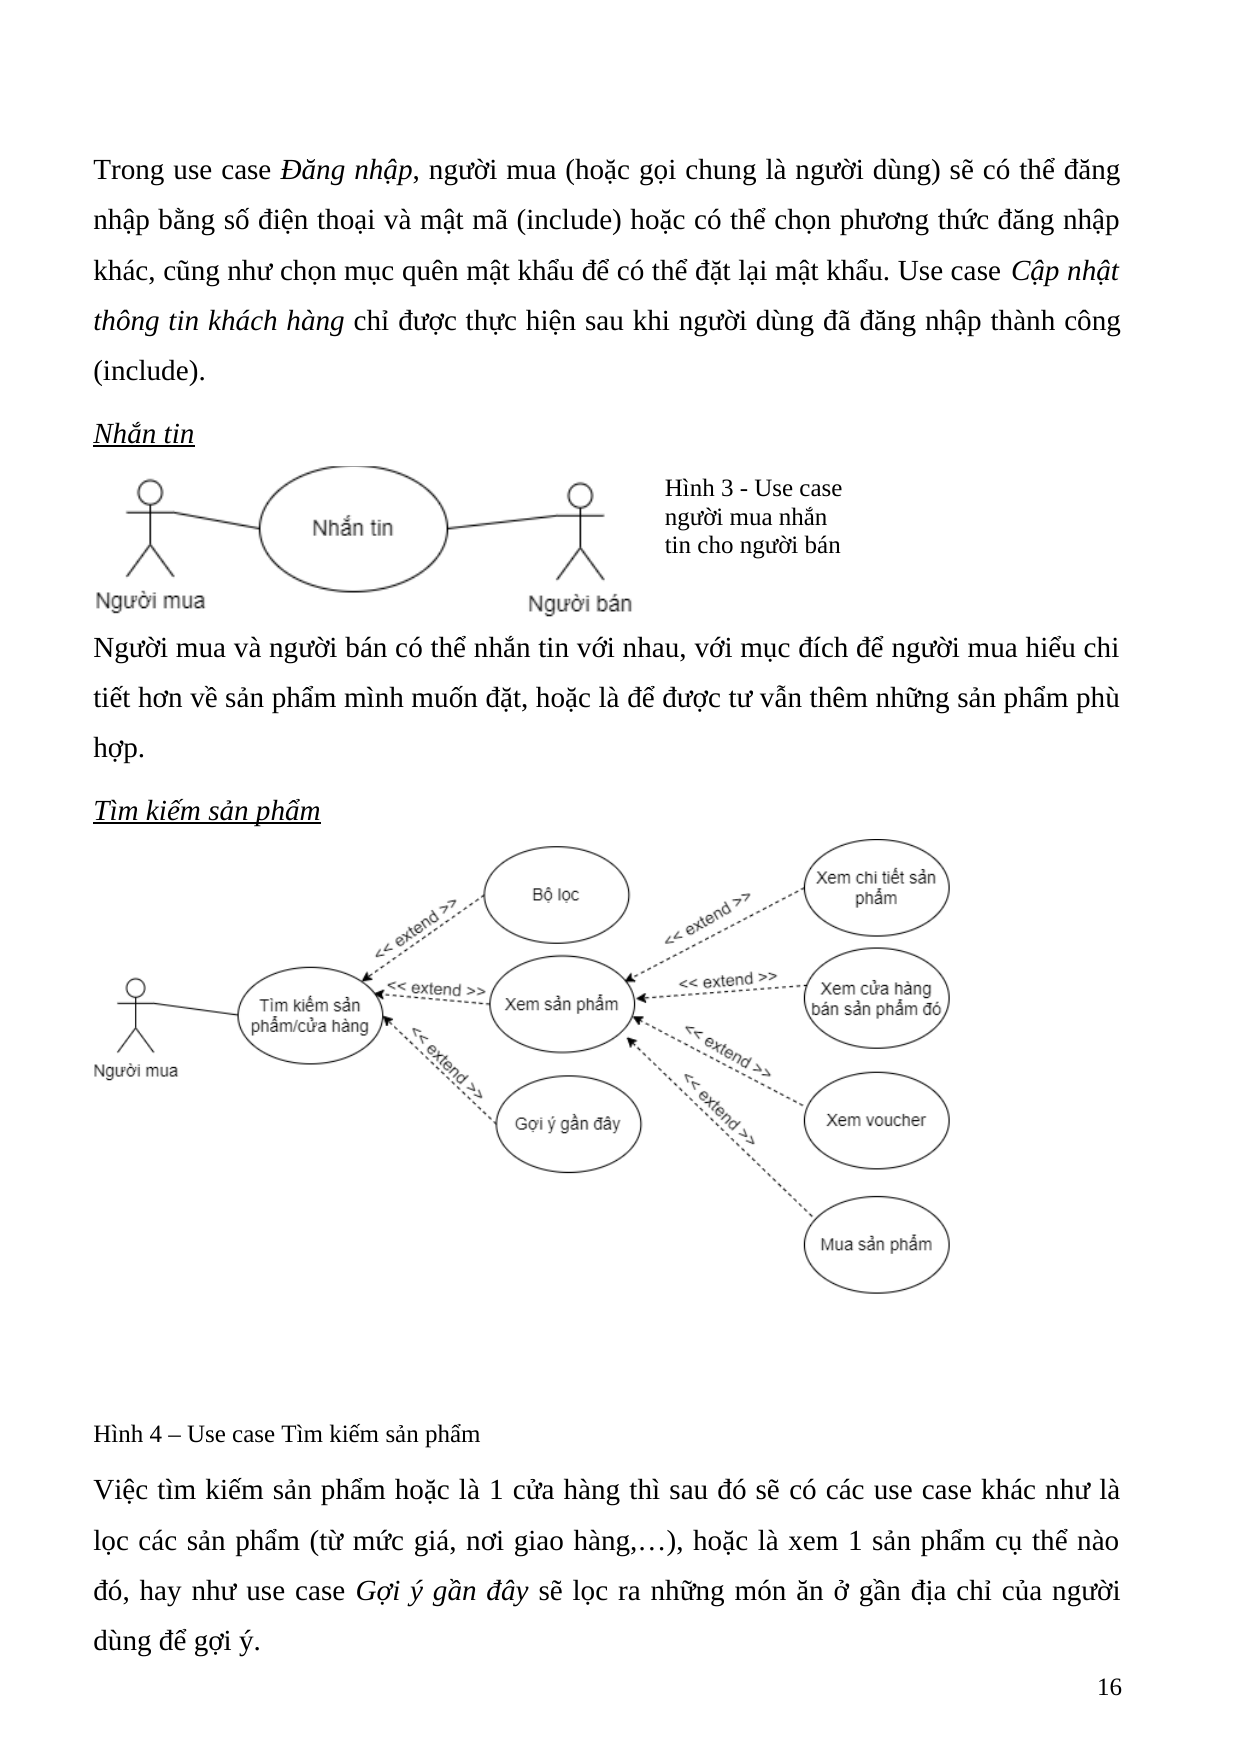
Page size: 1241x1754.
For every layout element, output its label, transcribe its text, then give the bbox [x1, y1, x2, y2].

picture [93, 839, 951, 1295]
picture [95, 466, 633, 618]
subtitle Nhắn tin [93, 416, 1122, 450]
text Trong use case Đăng nhập, người mua (hoặc gọi chung là người dùng) sẽ có thể đăng nhập bằng số điện thoại và mật mã (include) hoặc có thể chọn phương thức đăng nhập khác, cũng như chọn mục quên mật khẩu để có thể đặt lại mật khẩu. Use case Cập nhật thông tin khách hàng chỉ được thực hiện sau khi người dùng đã đăng nhập thành công (include). [93, 152, 1122, 387]
text Người mua và người bán có thể nhắn tin với nhau, với mục đích để người mua hiểu chi tiết hơn về sản phẩm mình muốn đặt, hoặc là để được tư vẫn thêm những sản phẩm phù hợp. [93, 630, 1122, 764]
subtitle Tìm kiếm sản phẩm [93, 793, 1122, 827]
text Việc tìm kiếm sản phẩm hoặc là 1 cửa hàng thì sau đó sẽ có các use case khác như là lọc các sản phẩm (từ mức giá, nơi giao hàng,…), hoặc là xem 1 sản phẩm cụ thể nào đó, hay như use case Gợi ý gần đây sẽ lọc ra những món ăn ở gần địa chỉ của người dùng để gợi ý. [93, 1472, 1122, 1657]
text Hình 4 – Use case Tìm kiếm sản phẩm [93, 1419, 1122, 1447]
